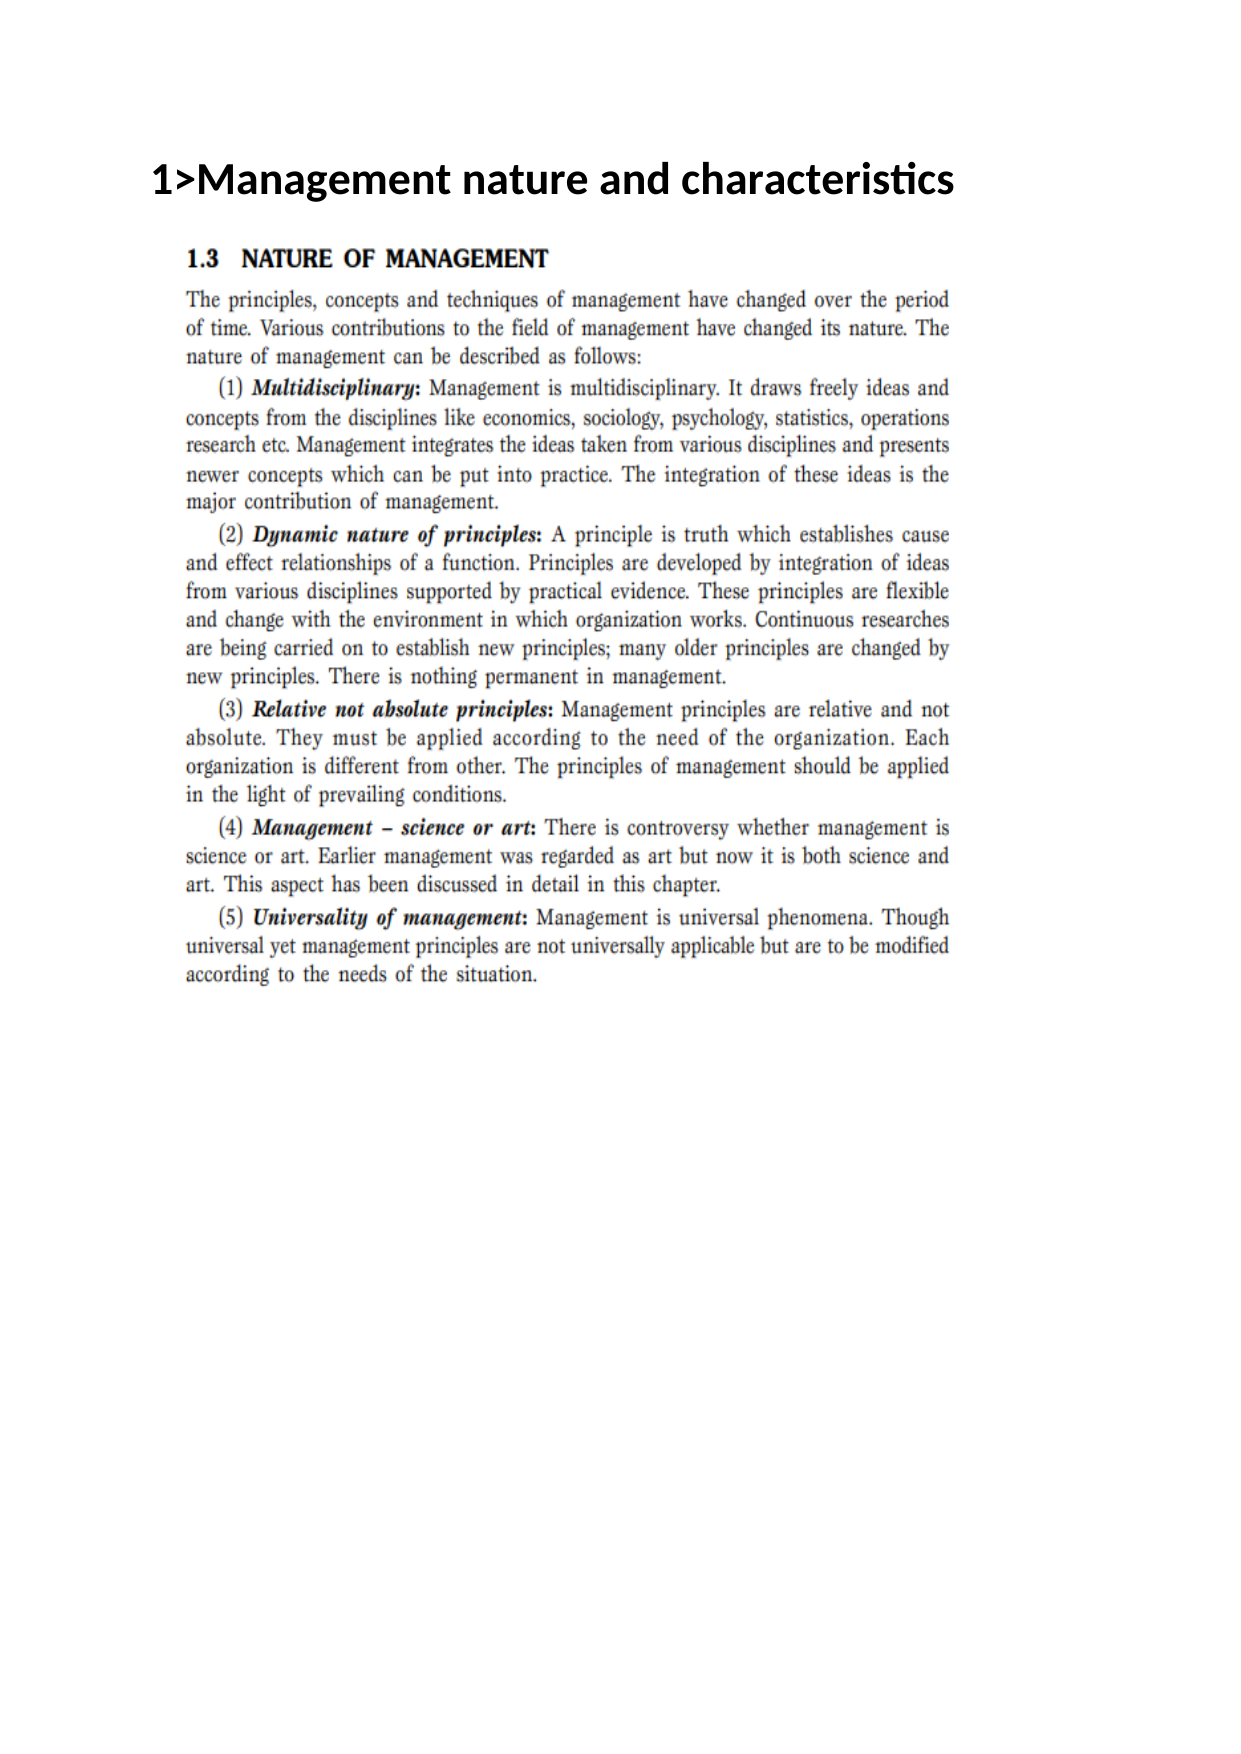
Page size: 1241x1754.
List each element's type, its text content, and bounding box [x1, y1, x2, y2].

text 1>Management nature and characteristics [150, 150, 1090, 206]
picture [150, 227, 994, 1009]
